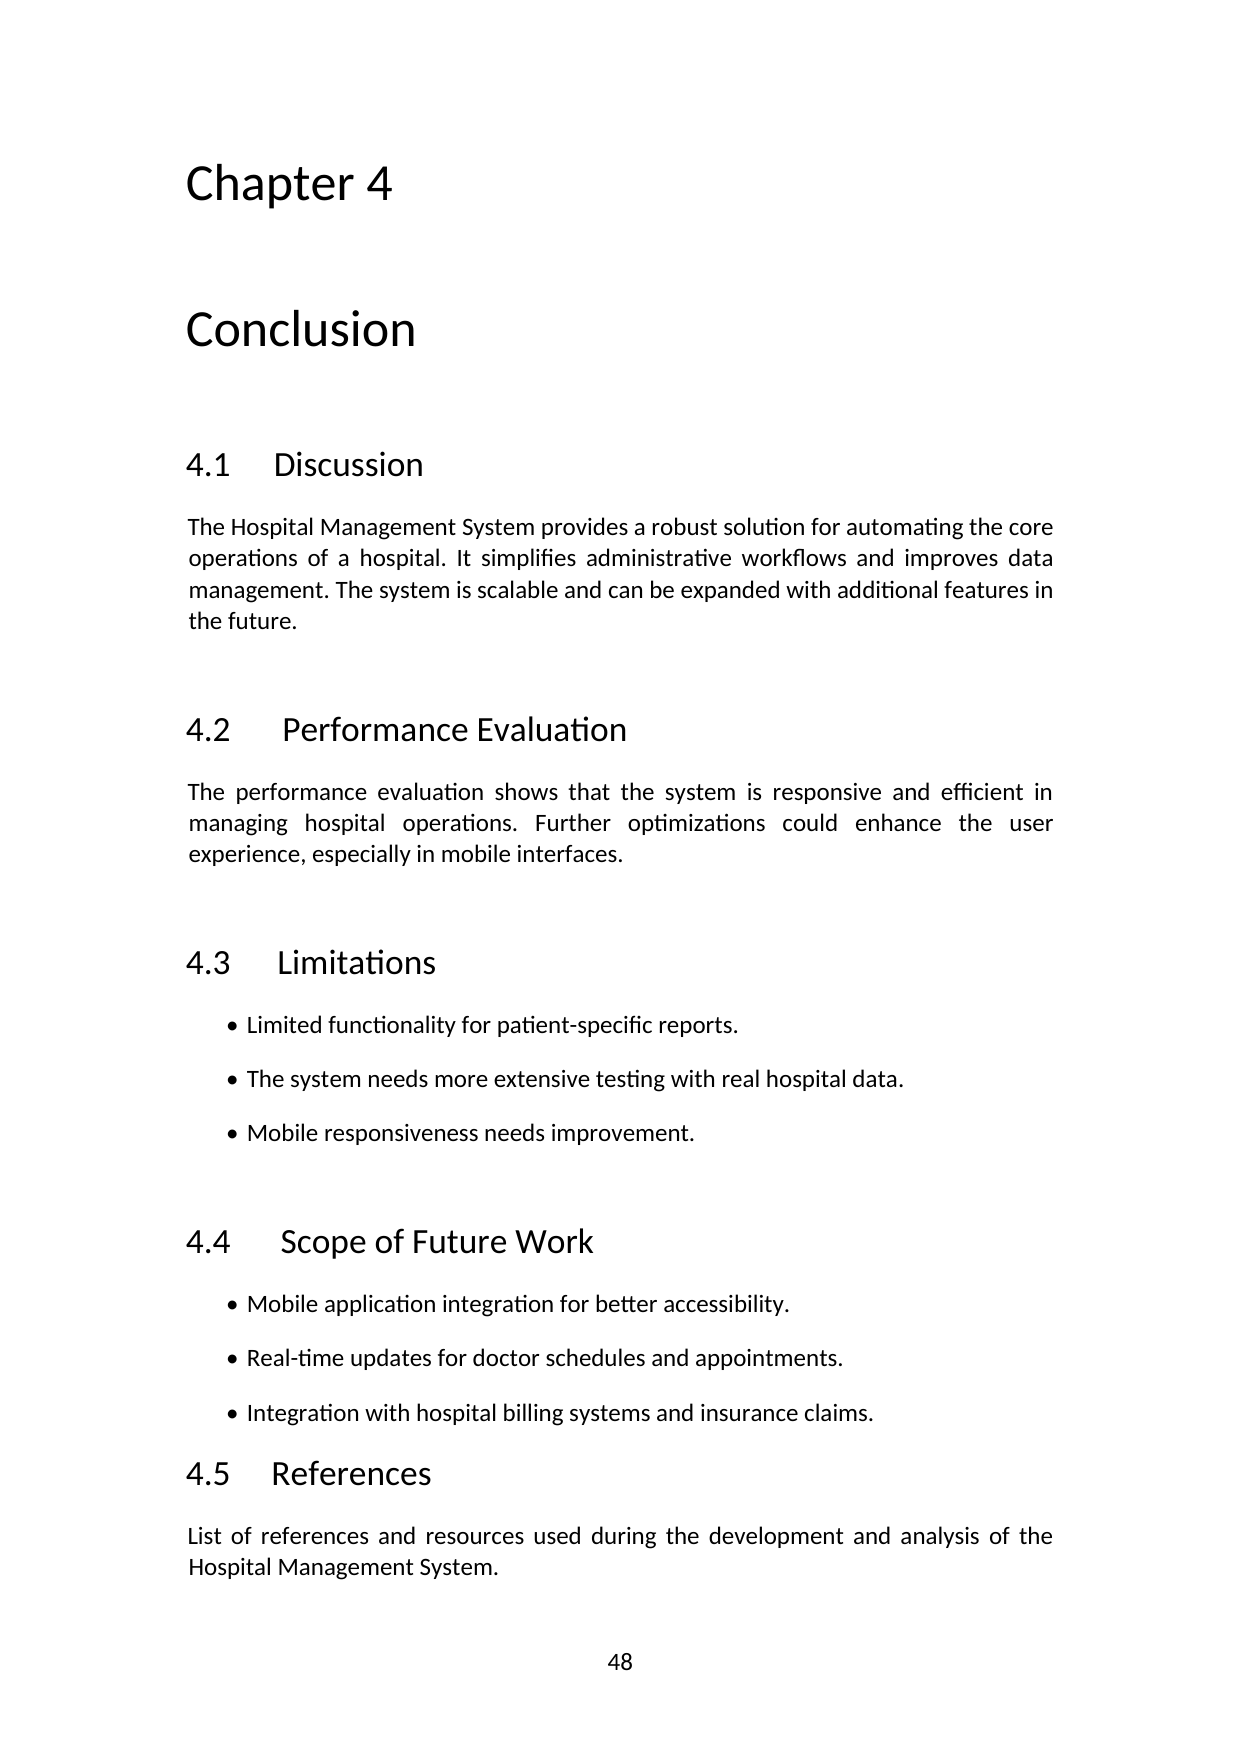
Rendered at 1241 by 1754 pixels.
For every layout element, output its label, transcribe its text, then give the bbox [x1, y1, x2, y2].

list Limited functionality for patient-specific reports. [226, 1009, 1054, 1039]
list Real-time updates for doctor schedules and appointments. [226, 1342, 1054, 1373]
text Chapter 4 [186, 150, 656, 213]
text The performance evaluation shows that the system is responsive and efficient in managing hospital operations. Further optimizations could enhance the user experience, especially in mobile interfaces. [187, 776, 1054, 869]
list The system needs more extensive testing with real hospital data. [226, 1063, 1054, 1094]
subtitle 4.1 Discussion [186, 442, 1053, 486]
list Integration with hospital billing systems and insurance claims. [226, 1397, 1054, 1427]
list Mobile application integration for better accessibility. [226, 1288, 1054, 1318]
subtitle 4.5 References [186, 1451, 1053, 1494]
subtitle Conclusion [186, 296, 656, 360]
list Mobile responsiveness needs improvement. [226, 1117, 1054, 1148]
text List of references and resources used during the development and analysis of the Hospital Management System. [187, 1520, 1054, 1582]
subtitle 4.3 Limitations [186, 940, 1053, 983]
text The Hospital Management System provides a robust solution for automating the core operations of a hospital. It simplifies administrative workflows and improves data management. The system is scalable and can be expanded with additional features in the future. [187, 511, 1054, 636]
subtitle 4.4 Scope of Future Work [186, 1219, 1053, 1263]
subtitle 4.2 Performance Evaluation [186, 707, 1053, 750]
